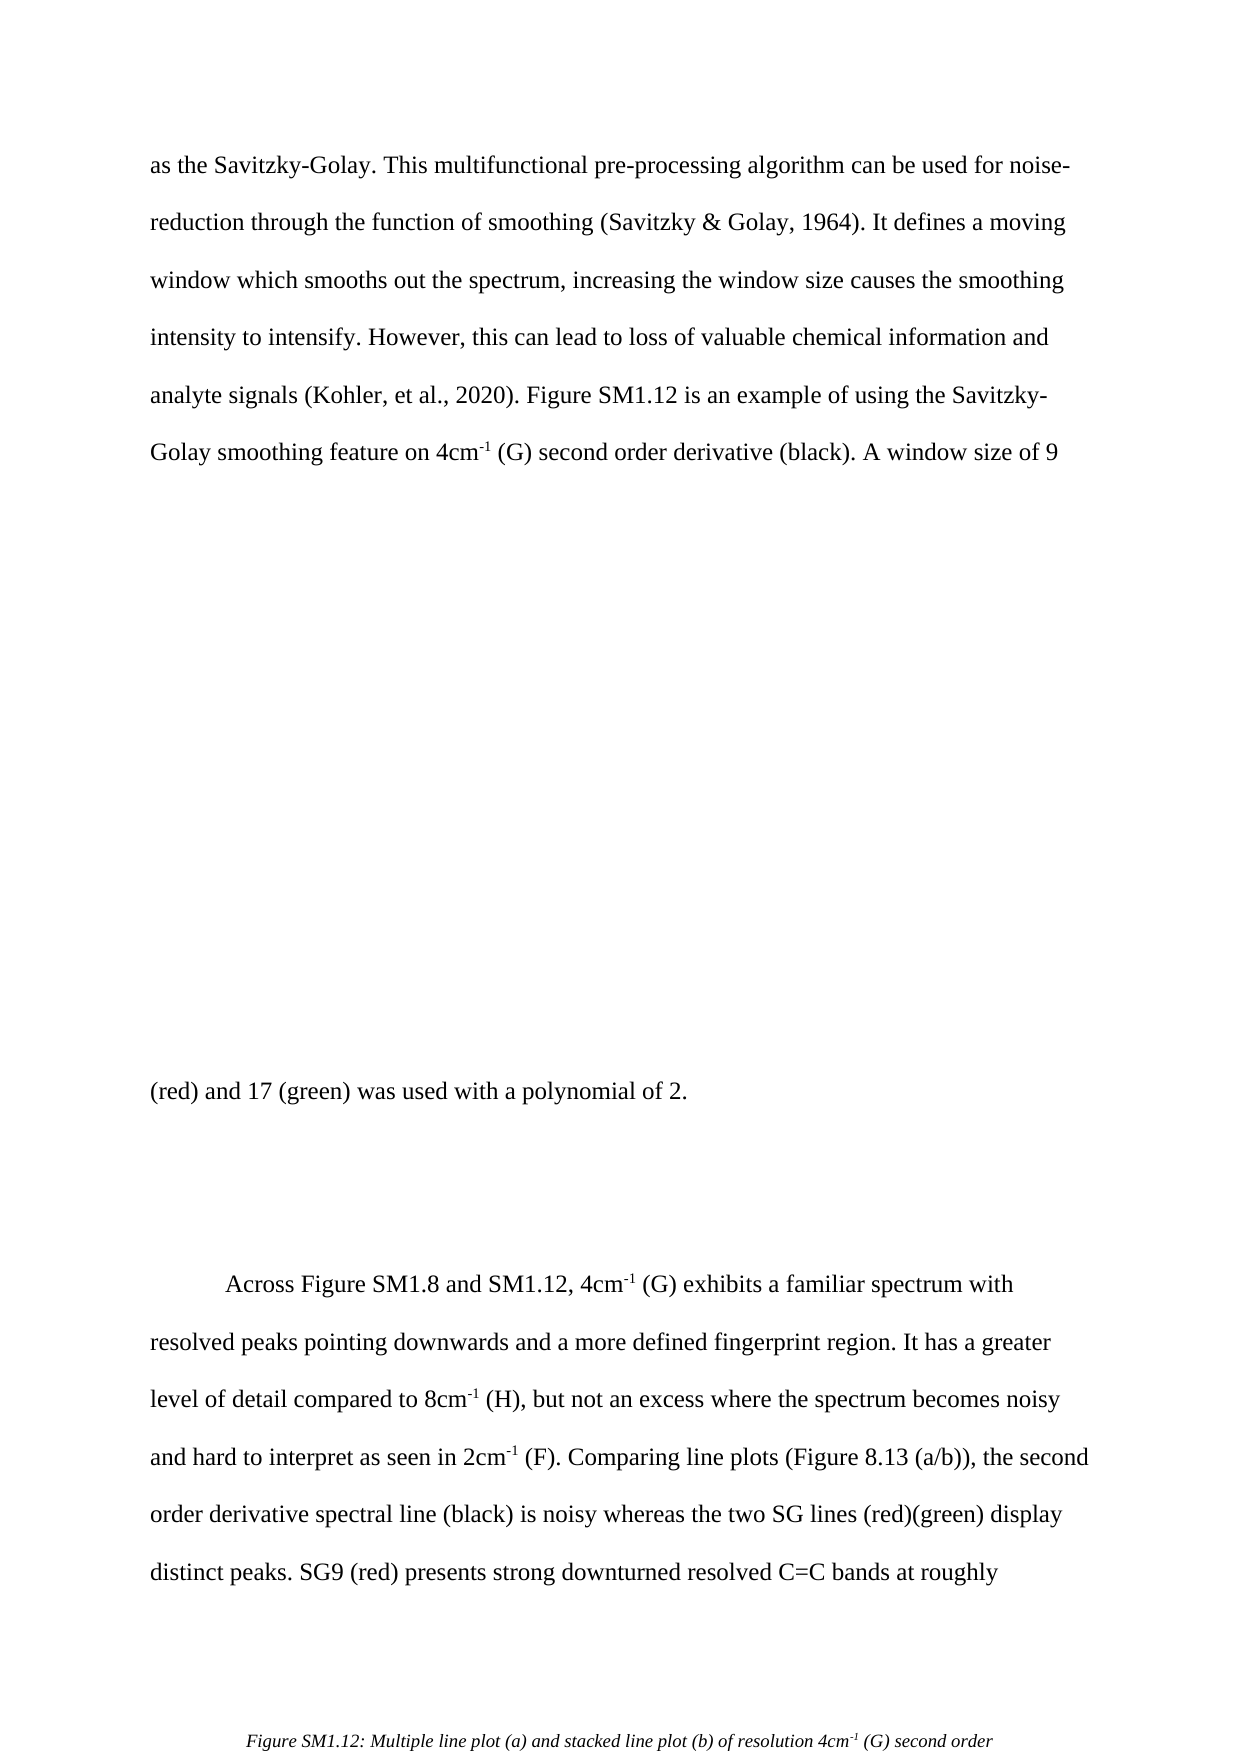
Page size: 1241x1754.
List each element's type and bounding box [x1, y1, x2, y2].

text [150, 1269, 1090, 1586]
text [150, 150, 1090, 1104]
